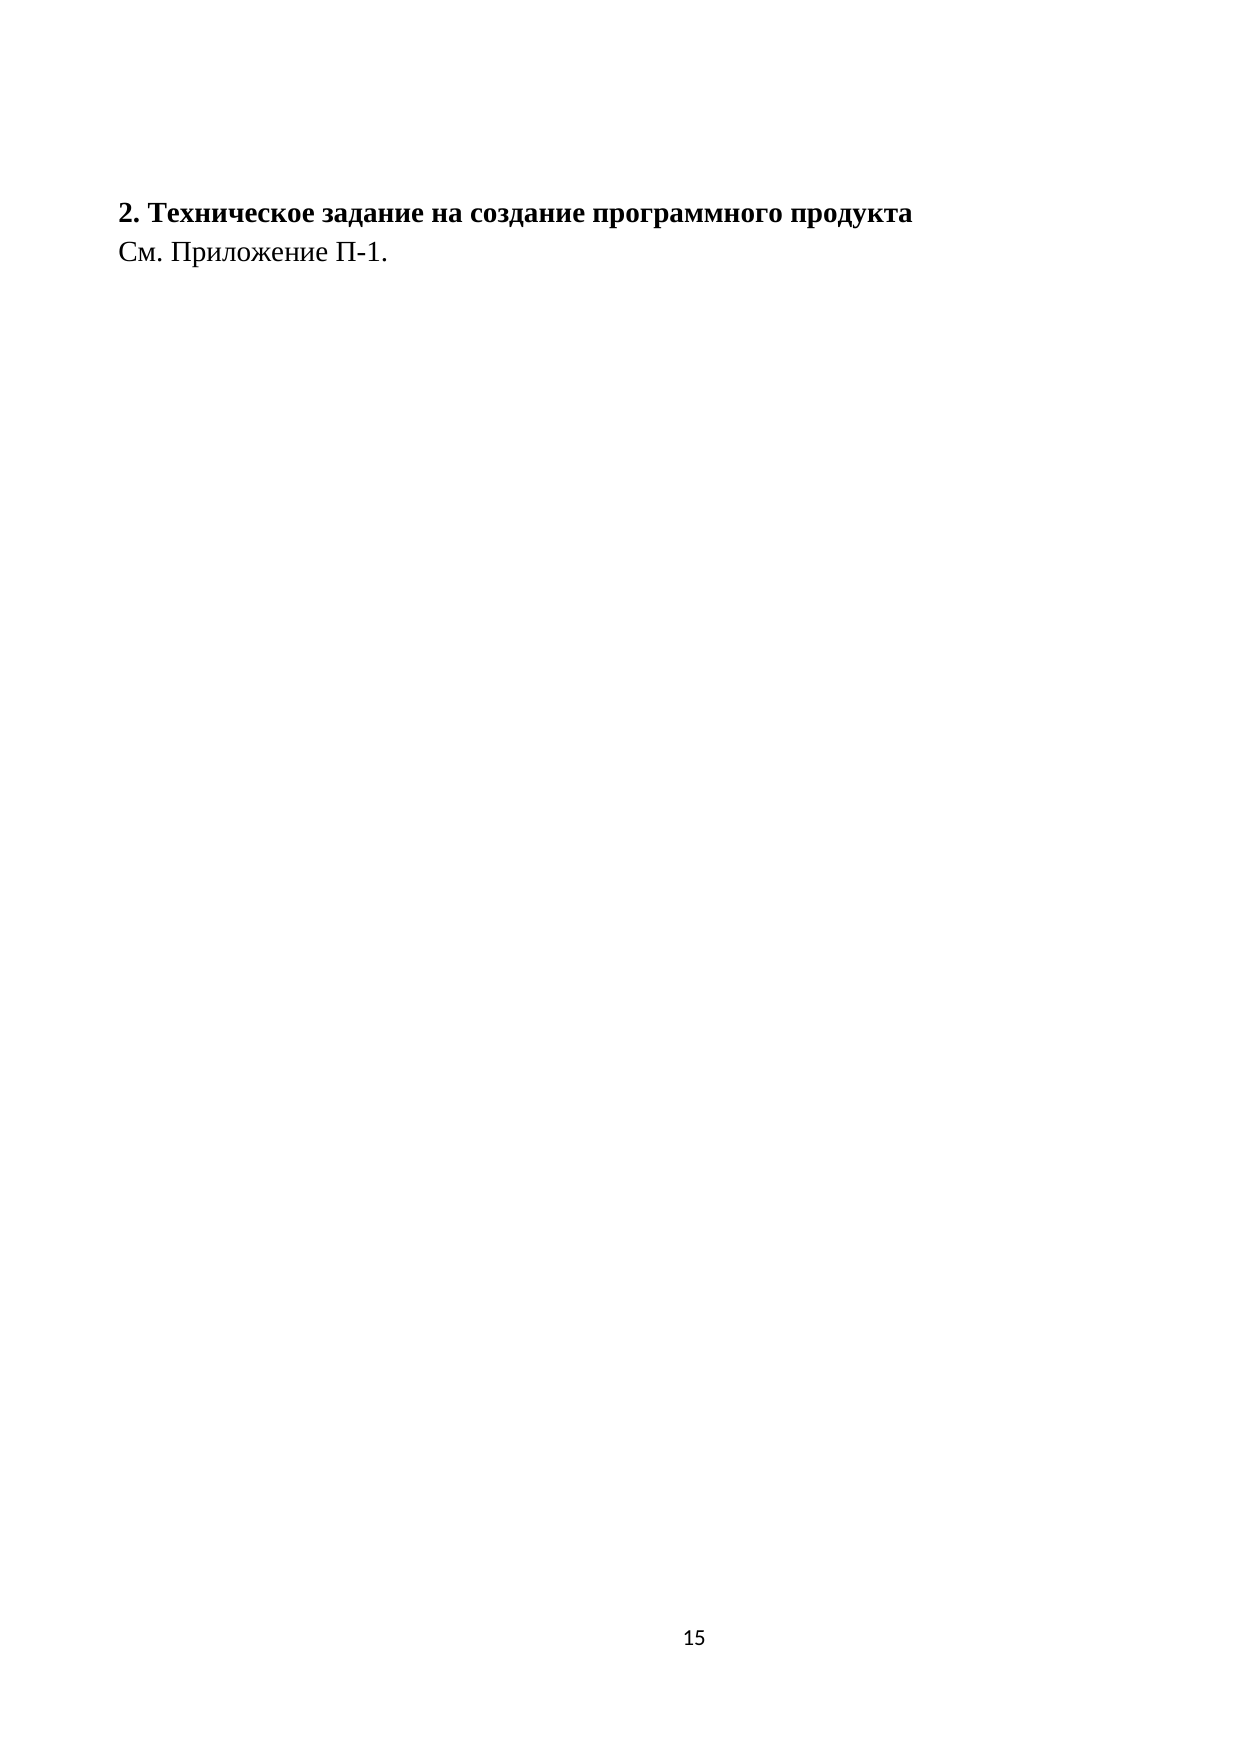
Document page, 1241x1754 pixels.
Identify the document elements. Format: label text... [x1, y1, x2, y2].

text 2. Техническое задание на создание программного продукта [118, 195, 1152, 229]
text См. Приложение П-1. [118, 234, 1152, 267]
